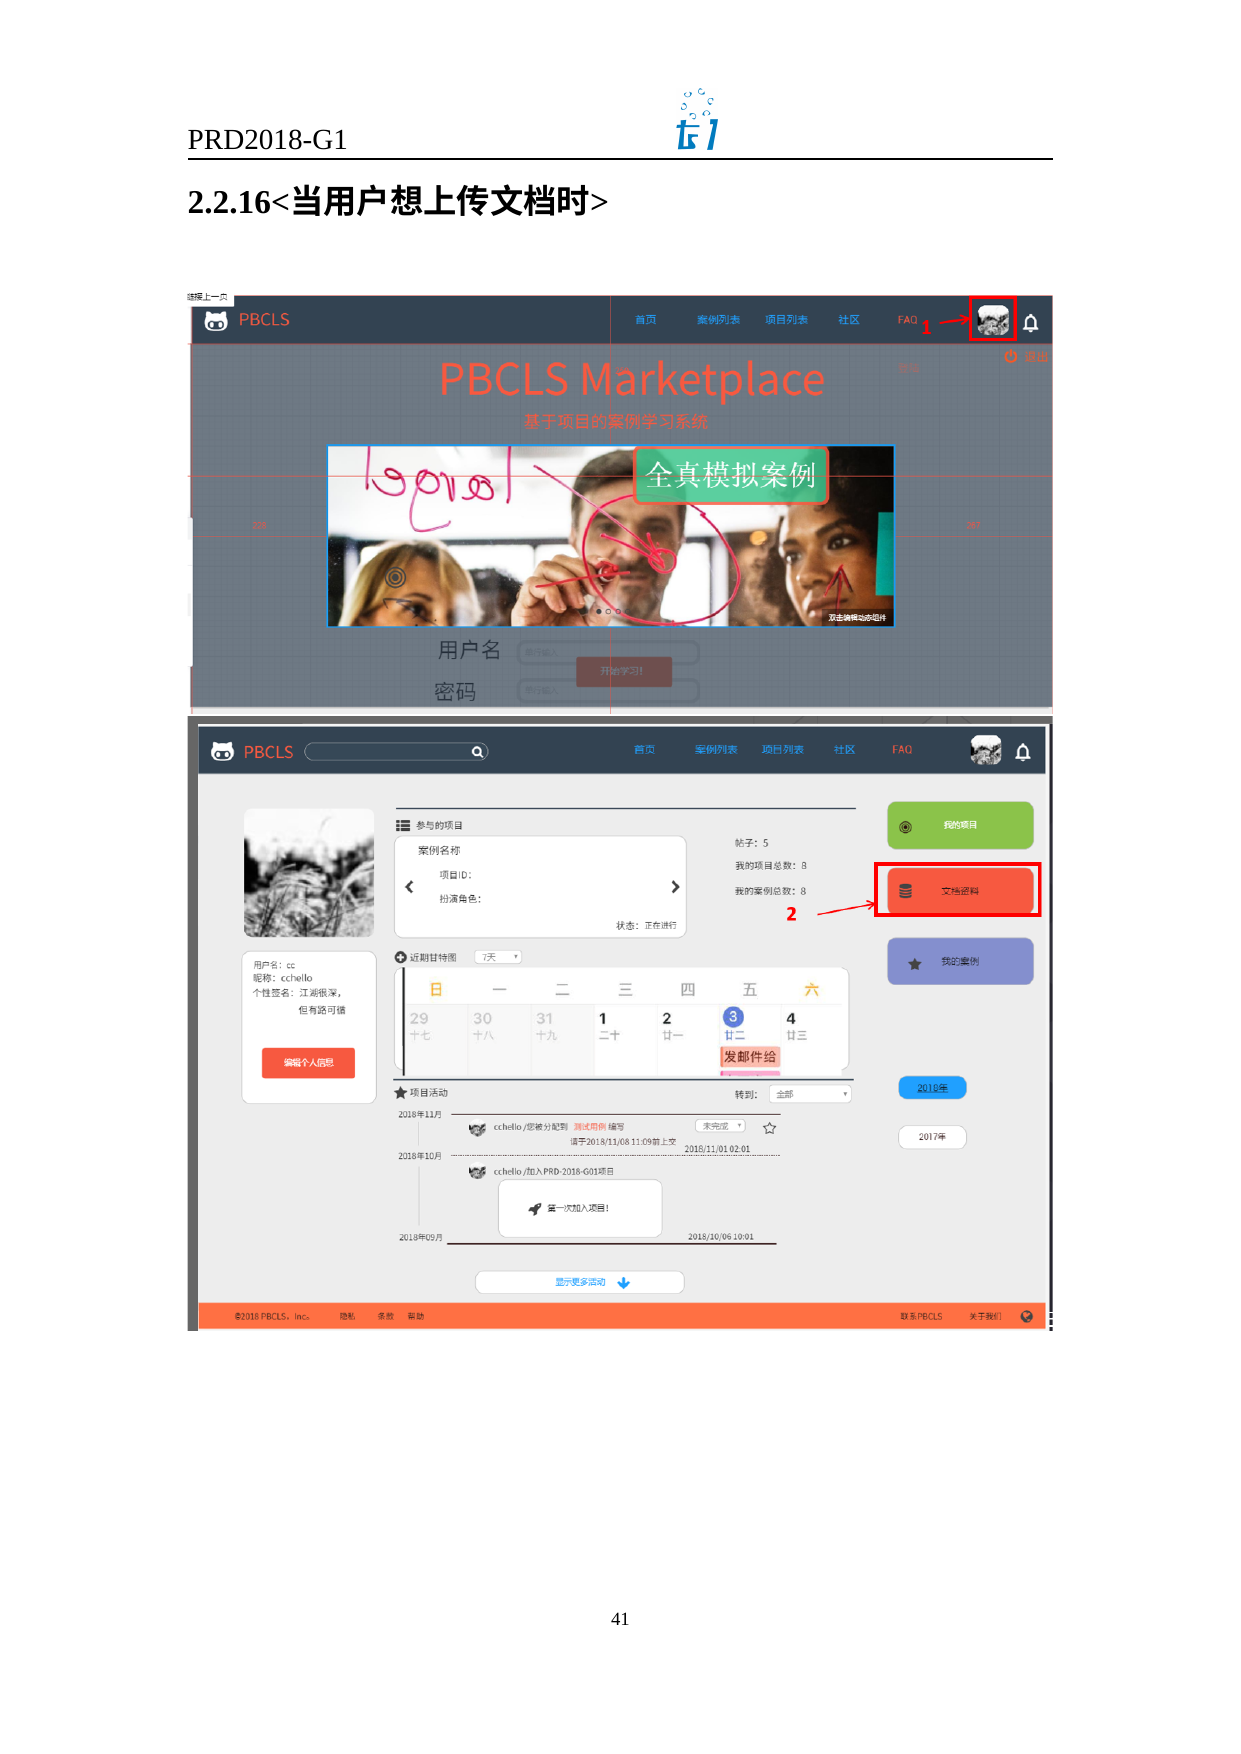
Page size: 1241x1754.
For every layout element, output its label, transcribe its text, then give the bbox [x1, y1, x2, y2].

subtitle 2.2.16<当用户想上传文档时> [187, 167, 1053, 232]
picture [187, 293, 1053, 714]
picture [676, 88, 719, 150]
picture [187, 716, 1053, 1331]
